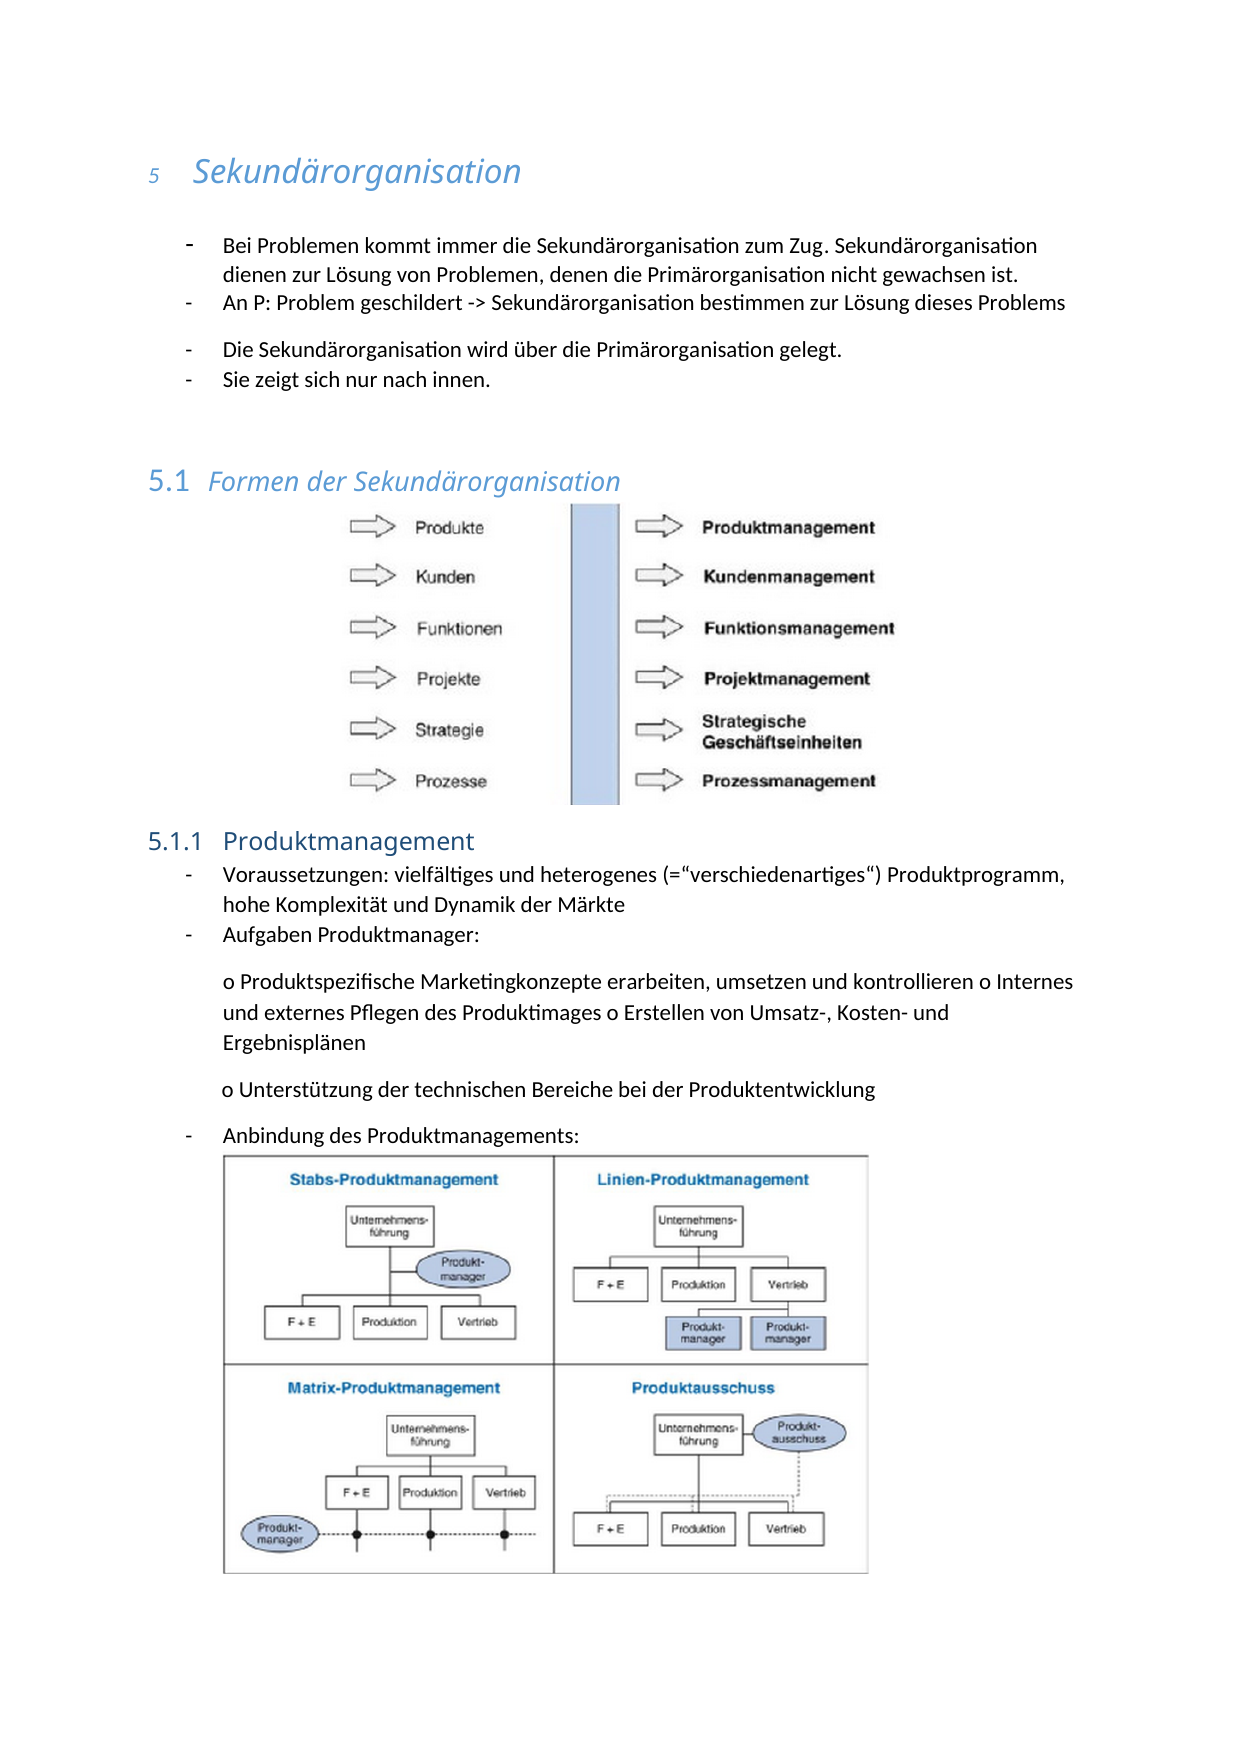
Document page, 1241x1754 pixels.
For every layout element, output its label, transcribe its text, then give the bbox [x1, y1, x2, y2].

text o Unterstützung der technischen Bereiche bei der Produktentwicklung [148, 1075, 1093, 1103]
subtitle Sekundärorganisation [148, 148, 1093, 193]
subtitle Produktmanagement [148, 823, 1093, 857]
list Aufgaben Produktmanager: [185, 921, 1093, 949]
list Sie zeigt sich nur nach innen. [185, 365, 1093, 393]
list Die Sekundärorganisation wird über die Primärorganisation gelegt. [185, 335, 1093, 363]
text o Produktspezifische Marketingkonzepte erarbeiten, umsetzen und kontrollieren o Internes und externes Pflegen des Produktimages o Erstellen von Umsatz-, Kosten- und Ergebnisplänen [223, 967, 1093, 1056]
subtitle Formen der Sekundärorganisation [148, 459, 1093, 500]
picture [340, 502, 900, 805]
picture [222, 1151, 870, 1574]
list Anbindung des Produktmanagements: [185, 1122, 1093, 1150]
list An P: Problem geschildert -> Sekundärorganisation bestimmen zur Lösung dieses Problems [185, 288, 1093, 316]
list Bei Problemen kommt immer die Sekundärorganisation zum Zug. Sekundärorganisation dienen zur Lösung von Problemen, denen die Primärorganisation nicht gewachsen ist. [185, 226, 1093, 288]
list Voraussetzungen: vielfältiges und heterogenes (=“verschiedenartiges“) Produktprogramm, hohe Komplexität und Dynamik der Märkte [185, 860, 1093, 918]
